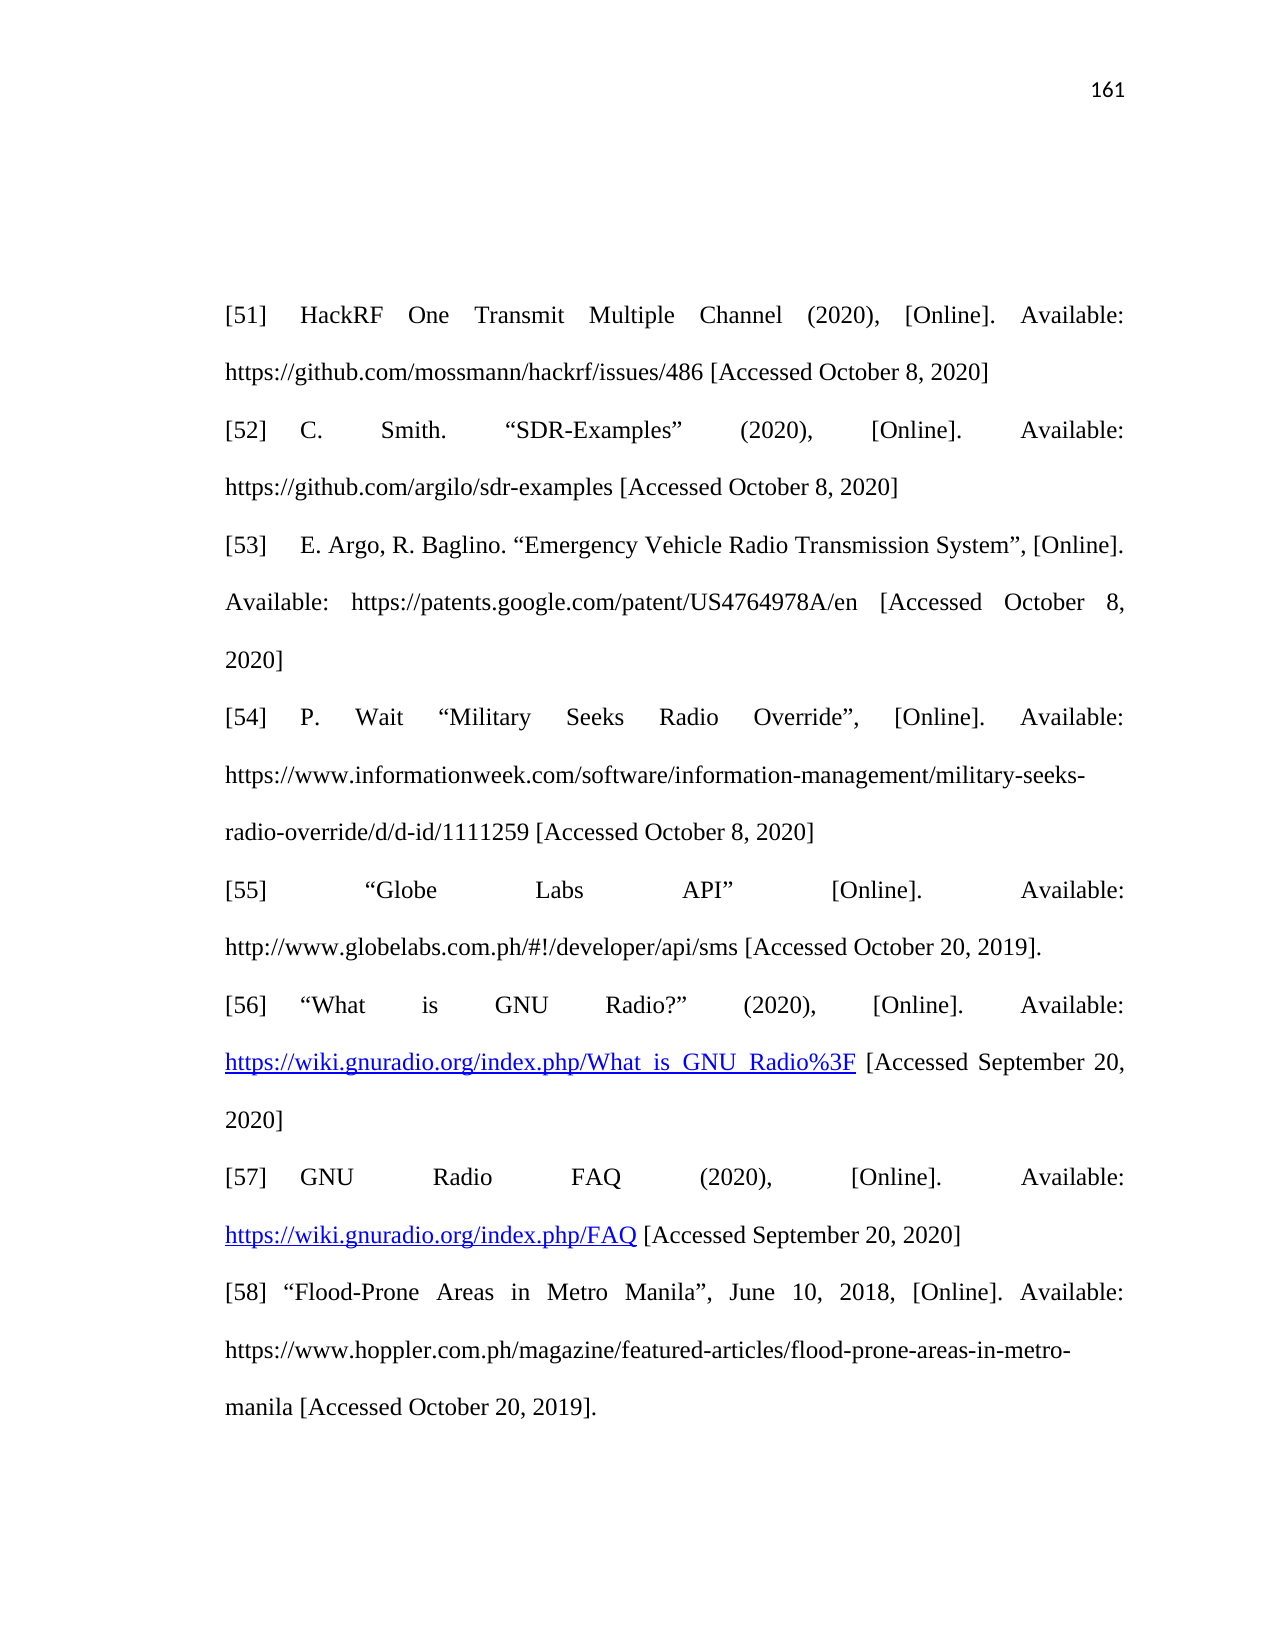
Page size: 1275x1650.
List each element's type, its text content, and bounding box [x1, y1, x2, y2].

text [52] C. Smith. “SDR-Examples” (2020), [Online]. Available: https://github.com/argilo/sdr-examples [Accessed October 8, 2020] [225, 415, 1125, 501]
text [54] P. Wait “Military Seeks Radio Override”, [Online]. Available: https://www.informationweek.com/software/information-management/military-seeks-radio-override/d/d-id/1111259 [Accessed October 8, 2020] [225, 702, 1125, 846]
text [57] GNU Radio FAQ (2020), [Online]. Available: https://wiki.gnuradio.org/index.php/FAQ [Accessed September 20, 2020] [225, 1162, 1125, 1249]
text [55] “Globe Labs API” [Online]. Available: http://www.globelabs.com.ph/#!/developer/api/sms [Accessed October 20, 2019]. [225, 875, 1125, 961]
text [53] E. Argo, R. Baglino. “Emergency Vehicle Radio Transmission System”, [Online]. Available: https://patents.google.com/patent/US4764978A/en [Accessed October 8, 2020] [225, 530, 1125, 674]
text [56] “What is GNU Radio?” (2020), [Online]. Available: https://wiki.gnuradio.org/index.php/What_is_GNU_Radio%3F [Accessed September 20, 2020] [225, 990, 1125, 1134]
text [58] “Flood-Prone Areas in Metro Manila”, June 10, 2018, [Online]. Available: https://www.hoppler.com.ph/magazine/featured-articles/flood-prone-areas-in-metro-manila [Accessed October 20, 2019]. [225, 1277, 1125, 1421]
text [51] HackRF One Transmit Multiple Channel (2020), [Online]. Available: https://github.com/mossmann/hackrf/issues/486 [Accessed October 8, 2020] [225, 300, 1125, 386]
